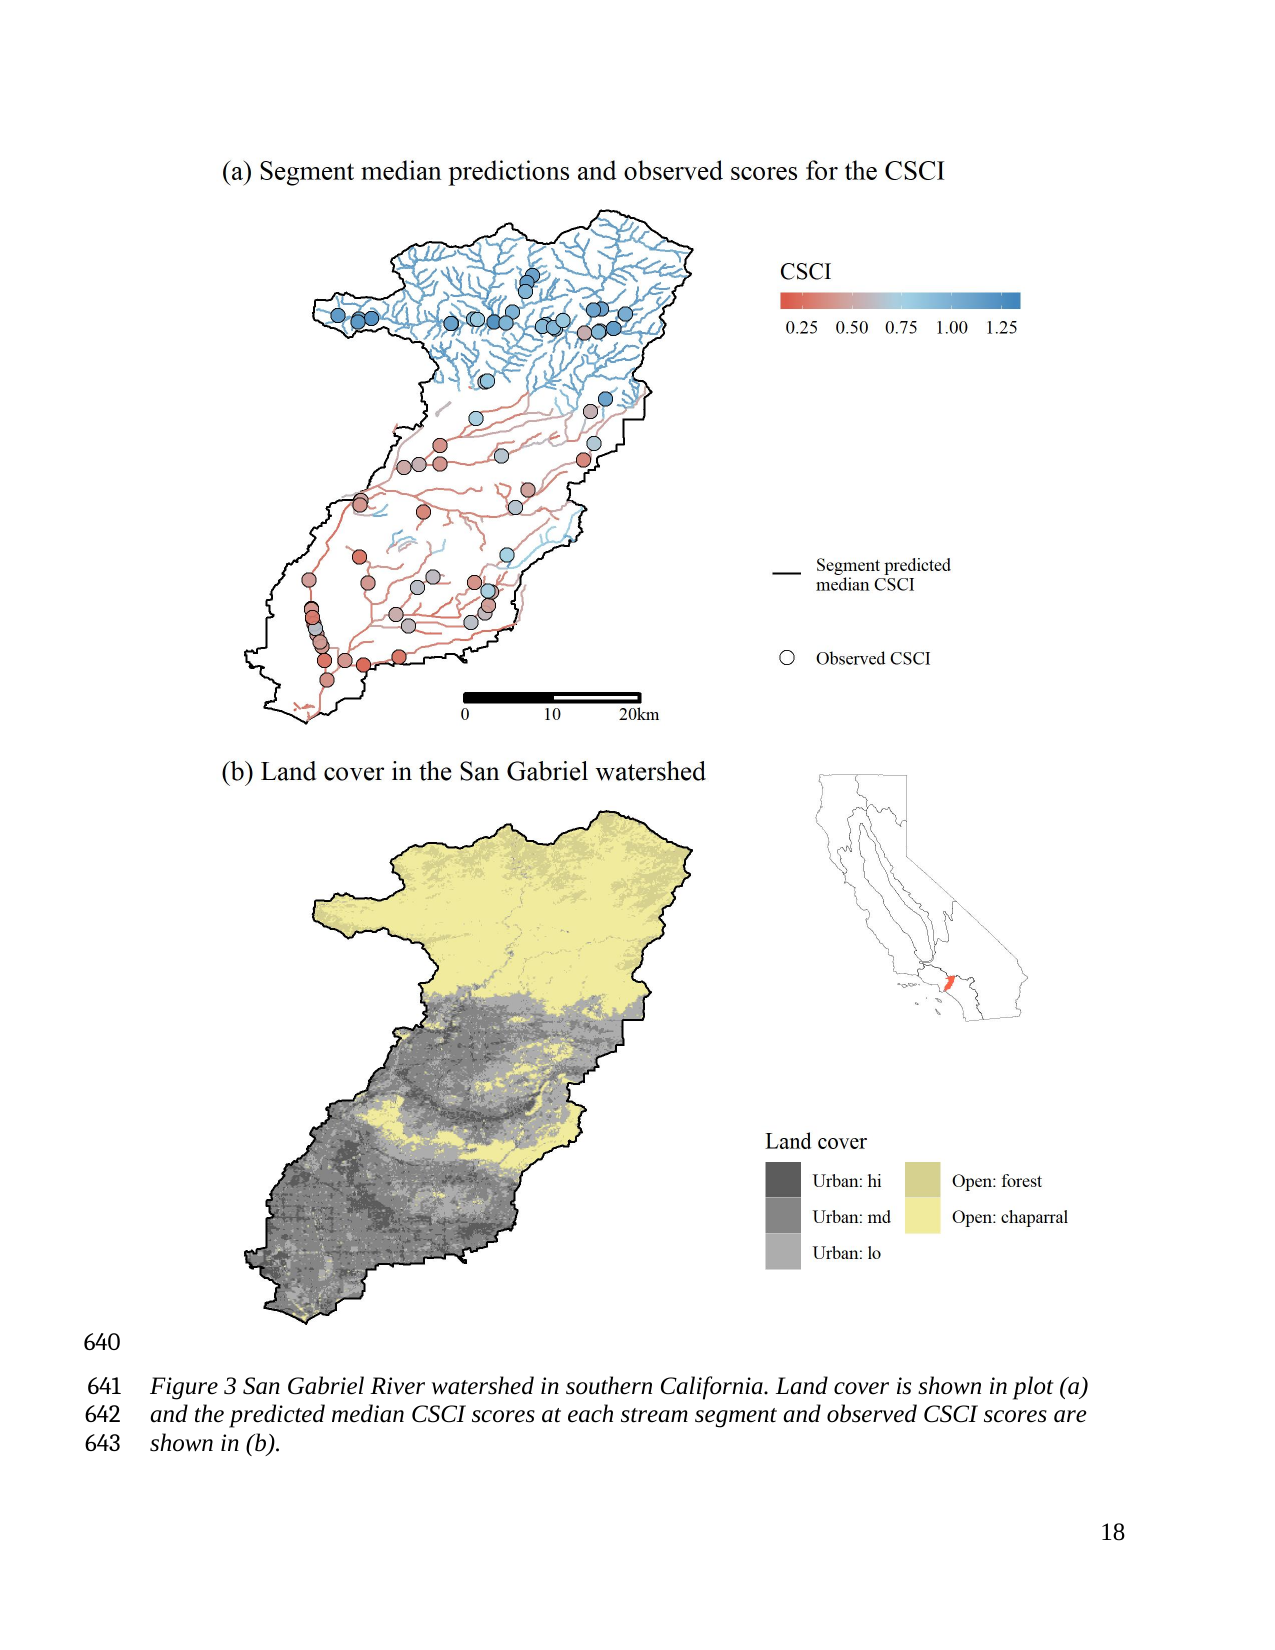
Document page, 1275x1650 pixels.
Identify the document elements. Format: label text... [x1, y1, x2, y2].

text Figure 3 San Gabriel River watershed in southern California. Land cover is shown in plot (a) and the predicted median CSCI scores at each stream segment and observed CSCI scores are shown in (b). [150, 1371, 1125, 1457]
picture [168, 150, 1069, 1350]
